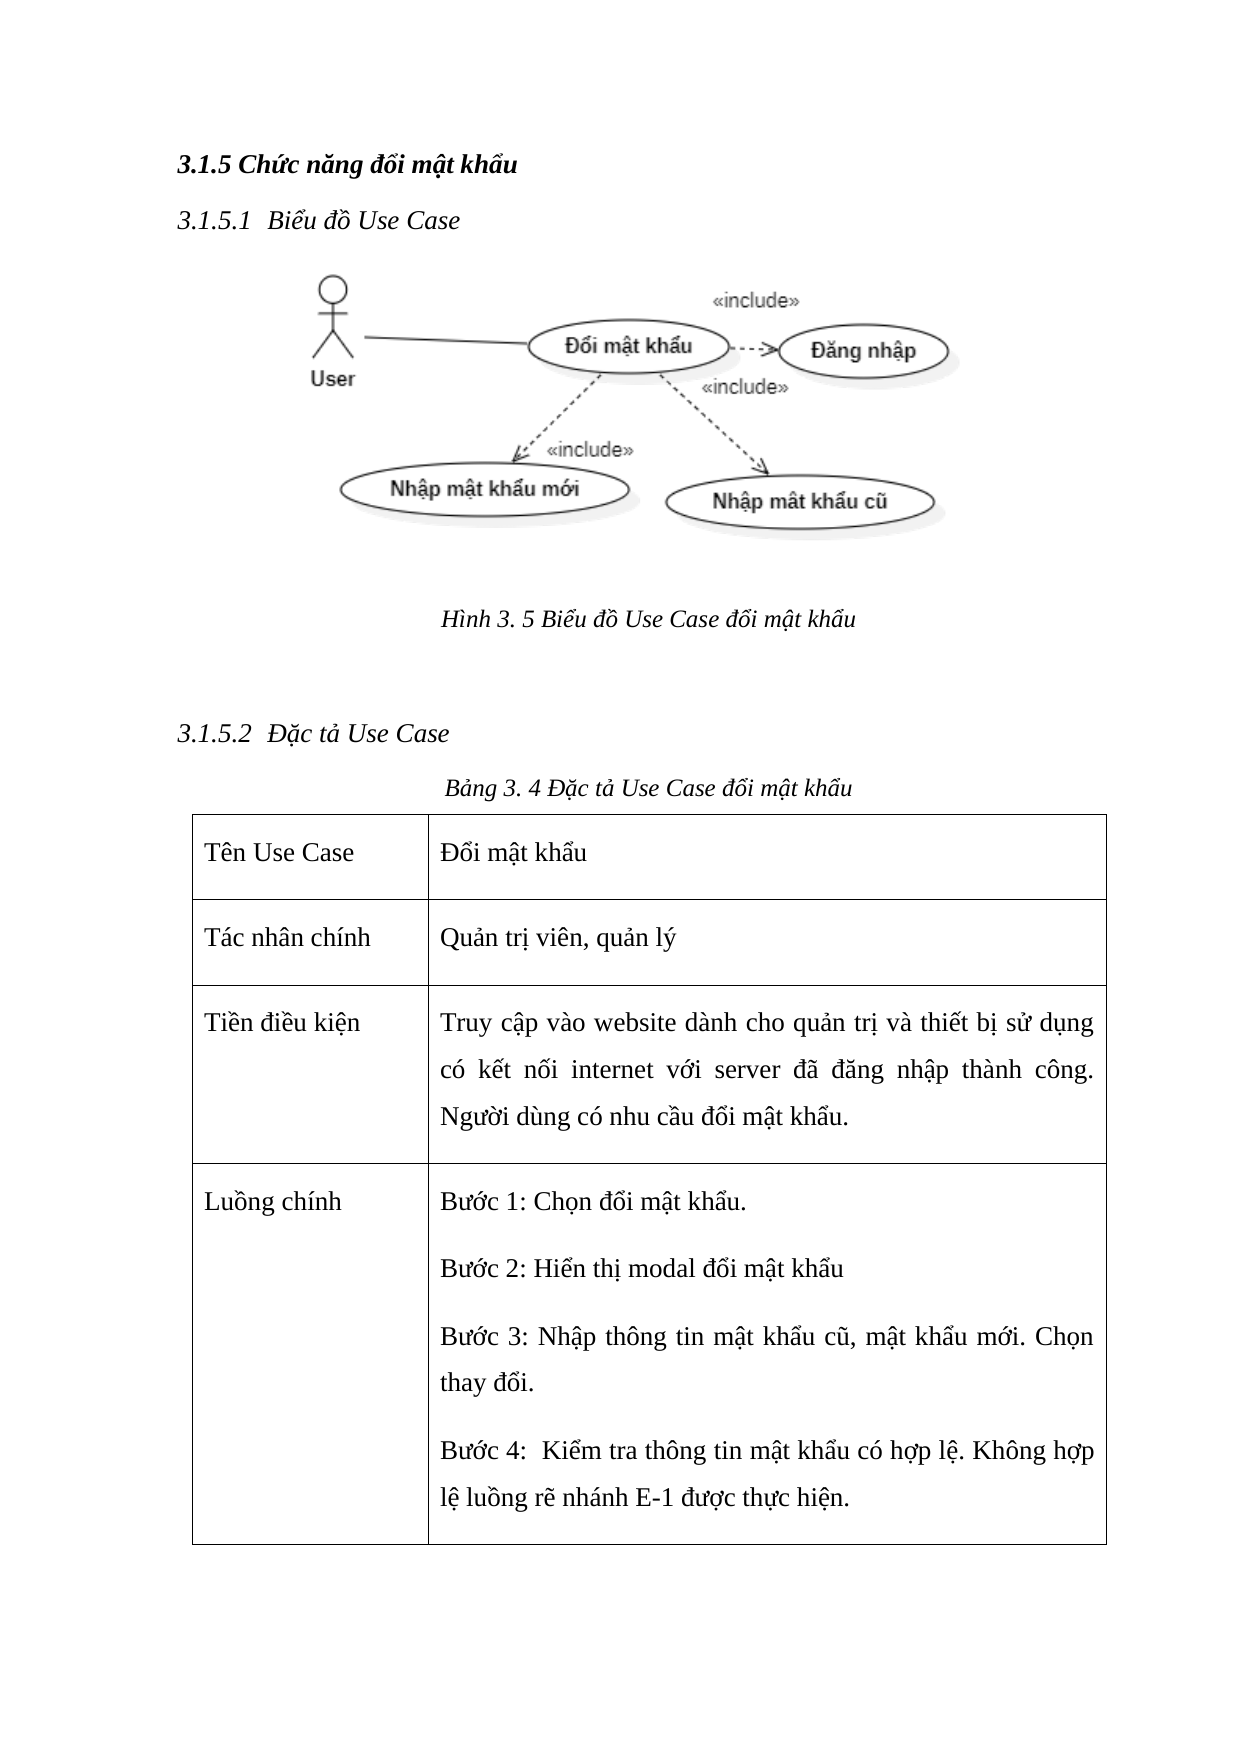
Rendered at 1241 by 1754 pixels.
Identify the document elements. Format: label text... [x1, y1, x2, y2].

table_header Đổi mật khẩu [429, 815, 1106, 899]
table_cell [429, 1164, 1106, 1544]
subtitle Đặc tả Use Case [177, 717, 1122, 748]
table_cell Tiền điều kiện [193, 986, 428, 1163]
table_cell Luồng chính [193, 1164, 428, 1544]
picture [288, 260, 1011, 592]
table_header Tên Use Case [193, 815, 428, 899]
table_cell Tác nhân chính [193, 900, 428, 984]
text Hình 3. 5 Biểu đồ Use Case đổi mật khẩu [177, 604, 1122, 632]
subtitle Biểu đồ Use Case [177, 204, 1122, 235]
subtitle Chức năng đổi mật khẩu [177, 148, 1122, 179]
table_cell Truy cập vào website dành cho quản trị và thiết bị sử dụng có kết nối internet với server đã đăng nhập thành công. Người dùng có nhu cầu đổi mật khẩu. [429, 986, 1106, 1163]
table_cell Quản trị viên, quản lý [429, 900, 1106, 984]
